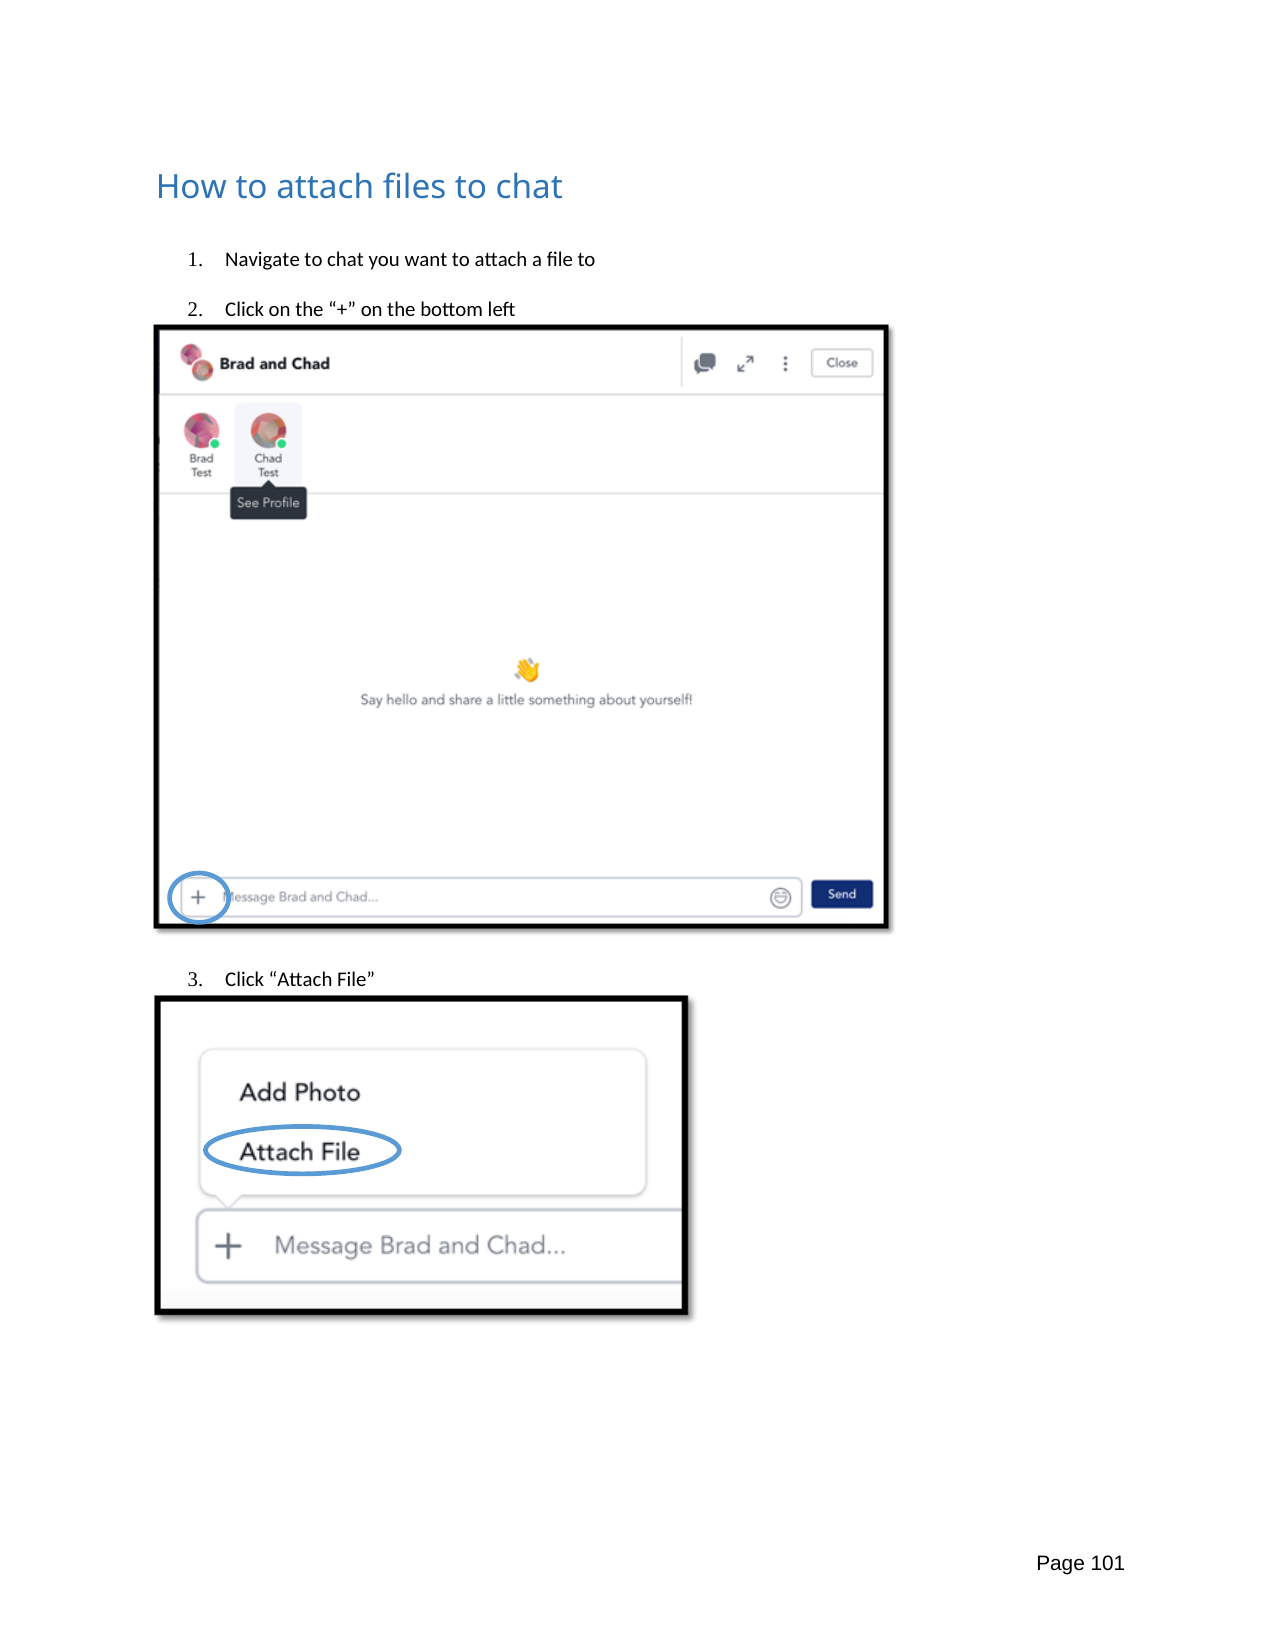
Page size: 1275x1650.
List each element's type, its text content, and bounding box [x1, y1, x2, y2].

subtitle How to attach files to chat [156, 162, 1087, 208]
list Navigate to chat you want to attach a file to [187, 246, 1125, 271]
list Click on the “+” on the bottom left [187, 297, 1125, 322]
list Click “Attach File” [187, 966, 1125, 992]
picture [150, 991, 704, 1331]
picture [150, 322, 901, 941]
